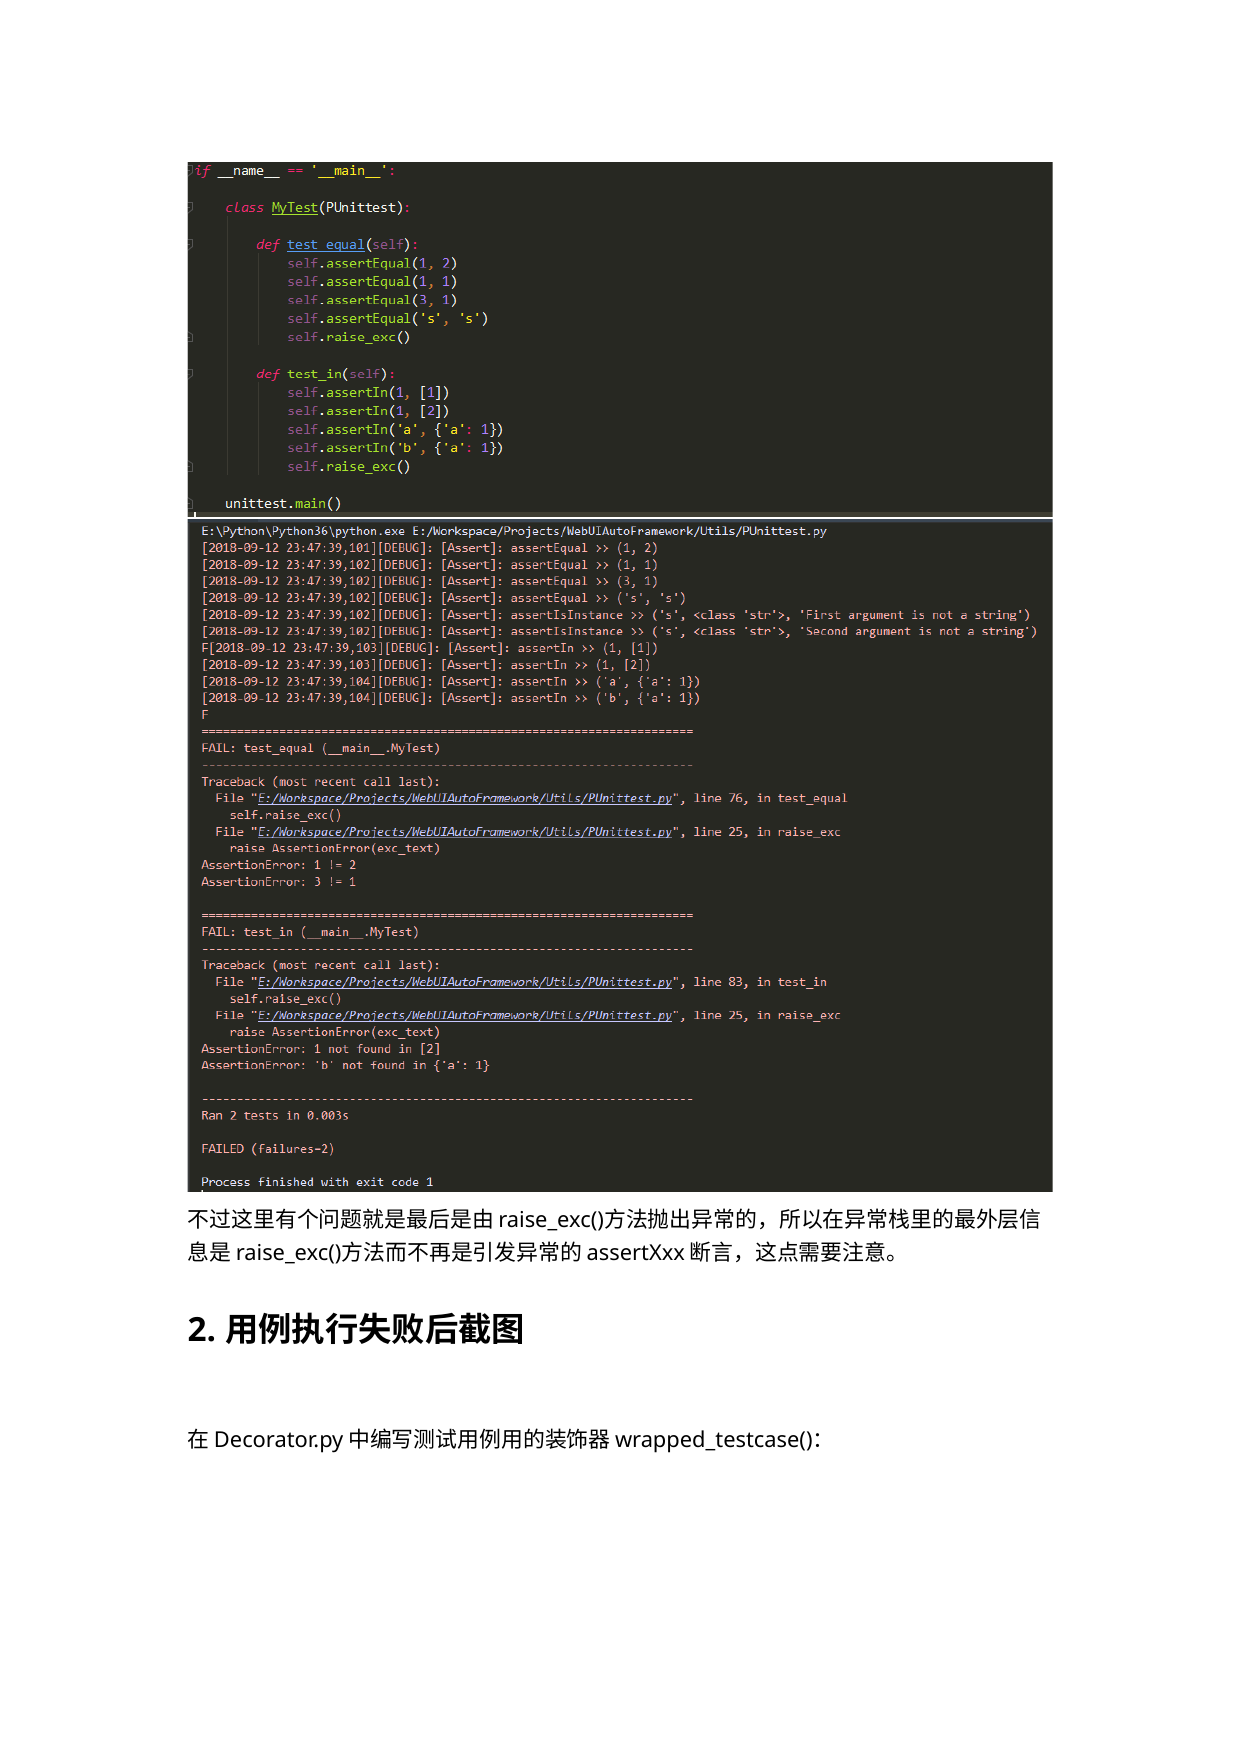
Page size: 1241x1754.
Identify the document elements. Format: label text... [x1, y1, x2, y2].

text 不过这里有个问题就是最后是由raise_exc()方法抛出异常的，所以在异常栈里的最外层信息是raise_exc()方法而不再是引发异常的assertXxx断言，这点需要注意。 [187, 1202, 1053, 1267]
subtitle 用例执行失败后截图 [187, 1294, 1053, 1359]
picture [187, 519, 1053, 1192]
picture [187, 162, 1053, 517]
text 在Decorator.py中编写测试用例用的装饰器wrapped_testcase()： [187, 1421, 1053, 1454]
